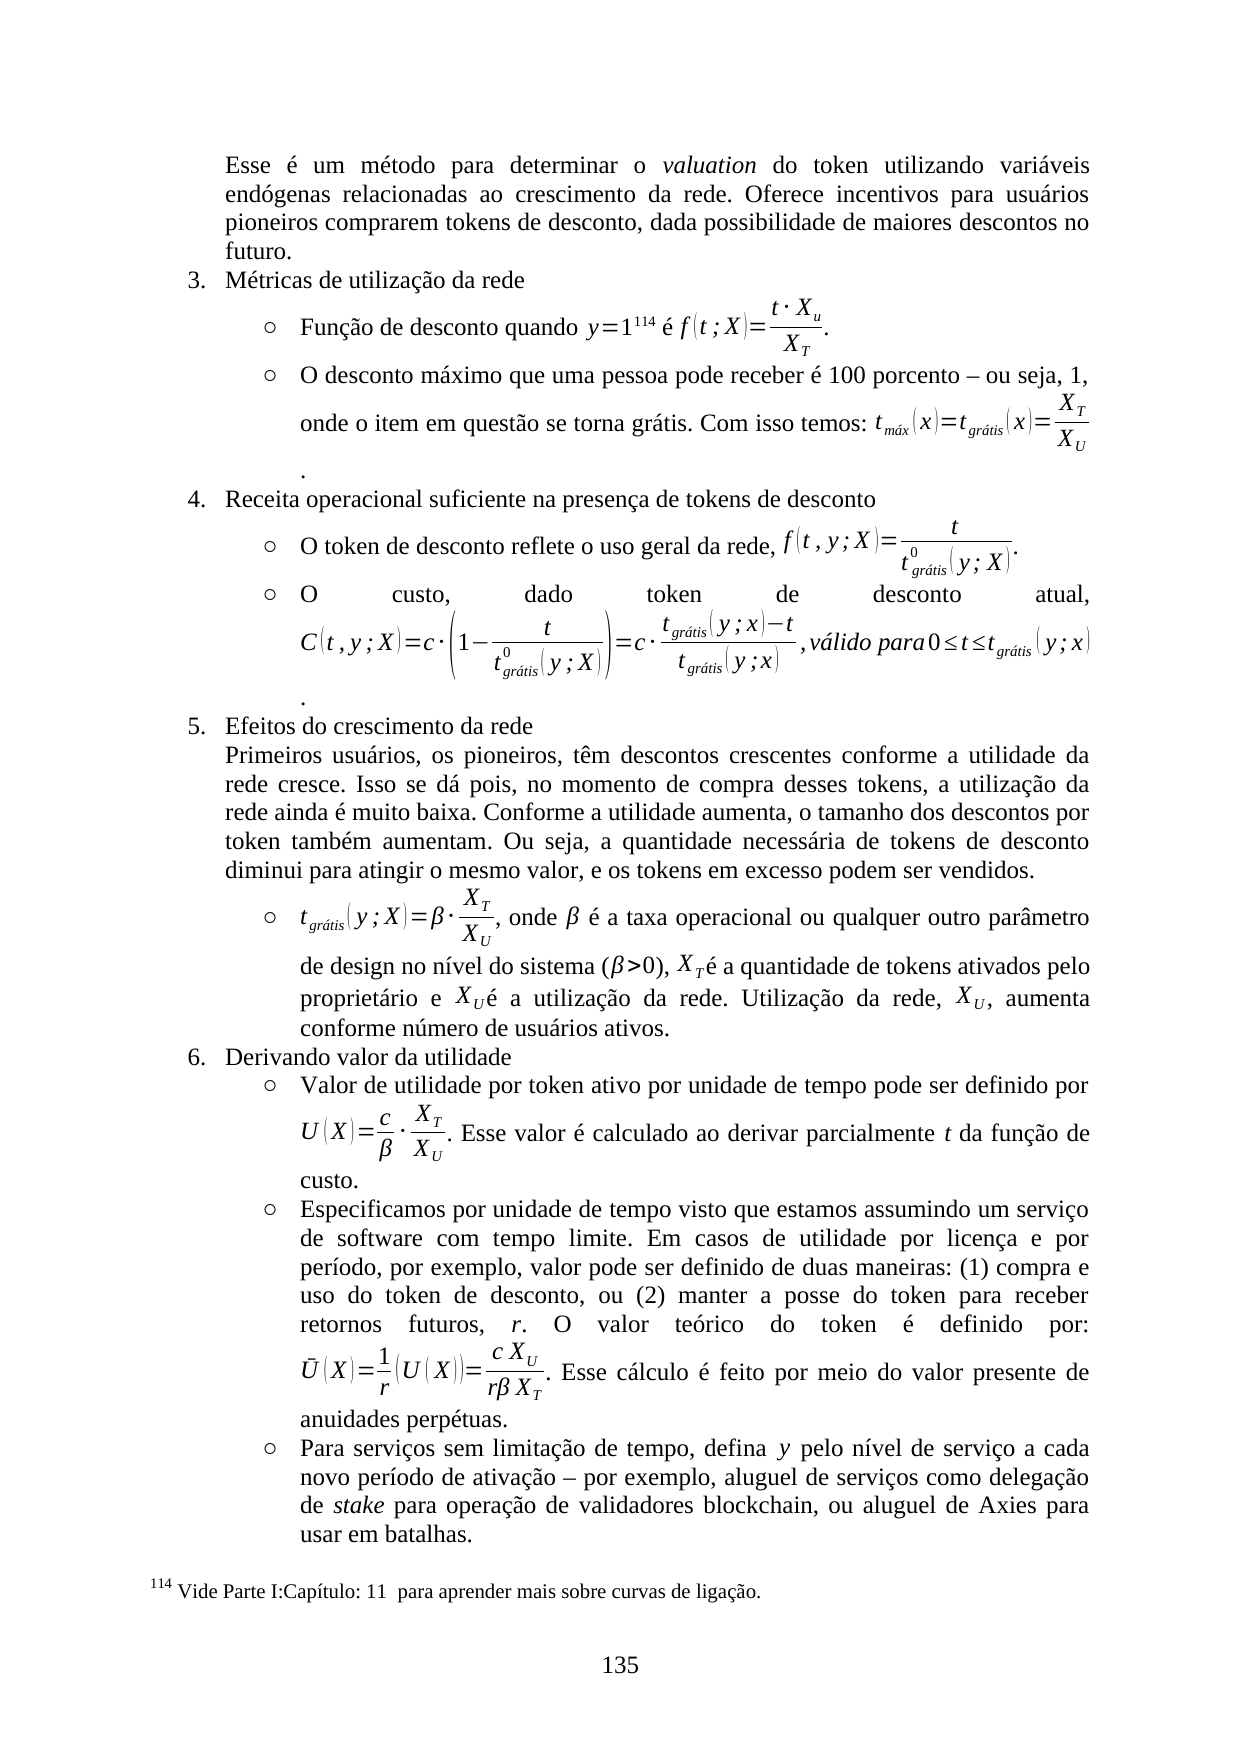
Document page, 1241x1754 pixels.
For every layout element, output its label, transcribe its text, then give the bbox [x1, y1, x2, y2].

list Receita operacional suficiente na presença de tokens de desconto [187, 484, 1090, 513]
list Para serviços sem limitação de tempo, defina pelo nível de serviço a cada novo período de ativação – por exemplo, aluguel de serviços como delegação de stake para operação de validadores blockchain, ou aluguel de Axies para usar em batalhas. [262, 1433, 1090, 1548]
text Primeiros usuários, os pioneiros, têm descontos crescentes conforme a utilidade da rede cresce. Isso se dá pois, no momento de compra desses tokens, a utilização da rede ainda é muito baixa. Conforme a utilidade aumenta, o tamanho dos descontos por token também aumentam. Ou seja, a quantidade necessária de tokens de desconto diminui para atingir o mesmo valor, e os tokens em excesso podem ser vendidos. [225, 740, 1090, 884]
list Métricas de utilização da rede [187, 265, 1090, 294]
list O token de desconto reflete o uso geral da rede, . [262, 513, 1090, 579]
list Efeitos do crescimento da rede [187, 711, 1090, 740]
list Função de desconto quando é . [262, 294, 1090, 360]
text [225, 150, 1090, 265]
list O custo, dado token de desconto atual, . [262, 579, 1090, 711]
list Derivando valor da utilidade [187, 1042, 1090, 1070]
list , onde é a taxa operacional ou qualquer outro parâmetro de design no nível do sistema (), é a quantidade de tokens ativados pelo proprietário e é a utilização da rede. Utilização da rede, , aumenta conforme número de usuários ativos. [262, 884, 1090, 1042]
list Especificamos por unidade de tempo visto que estamos assumindo um serviço de software com tempo limite. Em casos de utilidade por licença e por período, por exemplo, valor pode ser definido de duas maneiras: (1) compra e uso do token de desconto, ou (2) manter a posse do token para receber retornos futuros, r. O valor teórico do token é definido por: . Esse cálculo é feito por meio do valor presente de anuidades perpétuas. [262, 1194, 1090, 1433]
list Valor de utilidade por token ativo por unidade de tempo pode ser definido por . Esse valor é calculado ao derivar parcialmente t da função de custo. [262, 1070, 1090, 1194]
list O desconto máximo que uma pessoa pode receber é 100 porcento – ou seja, 1, onde o item em questão se torna grátis. Com isso temos: . [262, 360, 1090, 484]
